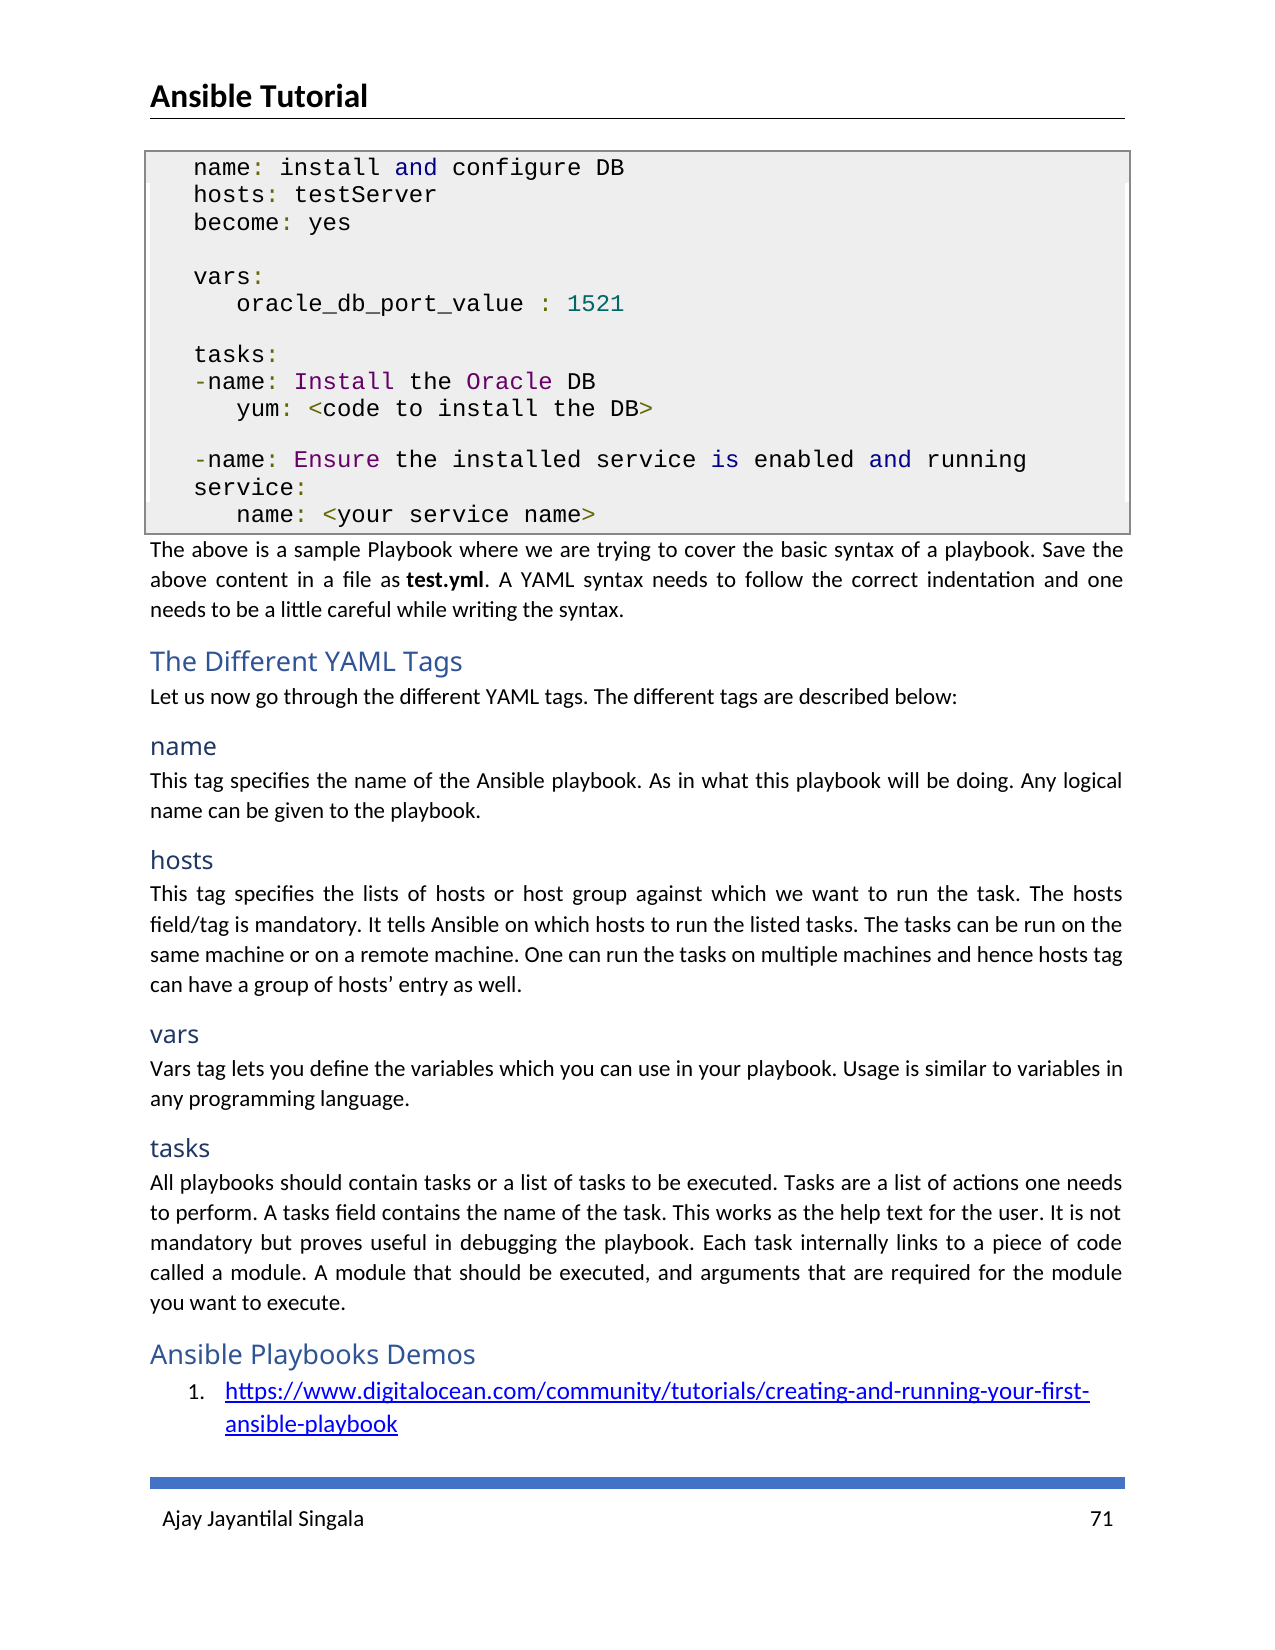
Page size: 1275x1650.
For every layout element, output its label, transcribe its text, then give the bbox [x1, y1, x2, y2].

subtitle Ansible Playbooks Demos [150, 1335, 1125, 1372]
text This tag specifies the lists of hosts or host group against which we want to run the task. The hosts field/tag is mandatory. It tells Ansible on which hosts to run the listed tasks. The tasks can be run on the same machine or on a remote machine. One can run the tasks on multiple machines and hence hosts tag can have a group of hosts’ entry as well. [150, 879, 1125, 998]
text name: <your service name> [146, 496, 1129, 533]
text name: install and configure DB [146, 152, 1129, 183]
text This tag specifies the name of the Ansible playbook. As in what this playbook will be doing. Any logical name can be given to the playbook. [150, 766, 1125, 824]
text -name: Install the Oracle DB [150, 370, 1125, 397]
text Vars tag lets you define the variables which you can use in your playbook. Usage is similar to variables in any programming language. [150, 1054, 1125, 1112]
text tasks: [150, 342, 1125, 370]
text vars: [150, 264, 1125, 292]
subtitle vars [150, 1017, 1125, 1051]
text The above is a sample Playbook where we are trying to cover the basic syntax of a playbook. Save the above content in a file as test.yml. A YAML syntax needs to follow the correct indentation and one needs to be a little careful while writing the syntax. [150, 535, 1125, 623]
text become: yes [150, 210, 1125, 237]
list https://www.digitalocean.com/community/tutorials/creating-and-running-your-first-ansible-playbook [187, 1375, 1125, 1439]
subtitle name [150, 729, 1125, 763]
subtitle The Different YAML Tags [150, 642, 1125, 679]
text All playbooks should contain tasks or a list of tasks to be executed. Tasks are a list of actions one needs to perform. A tasks field contains the name of the task. This works as the help text for the user. It is not mandatory but proves useful in debugging the playbook. Each task internally links to a piece of code called a module. A module that should be executed, and arguments that are required for the module you want to execute. [150, 1168, 1125, 1317]
text yum: <code to install the DB> [150, 397, 1125, 424]
text hosts: testServer [150, 183, 1125, 210]
text Let us now go through the different YAML tags. The different tags are described below: [150, 682, 1125, 710]
subtitle tasks [150, 1131, 1125, 1165]
text oracle_db_port_value : 1521 [150, 292, 1125, 319]
text -name: Ensure the installed service is enabled and running [150, 448, 1125, 475]
text service: [150, 475, 1125, 496]
subtitle hosts [150, 843, 1125, 877]
